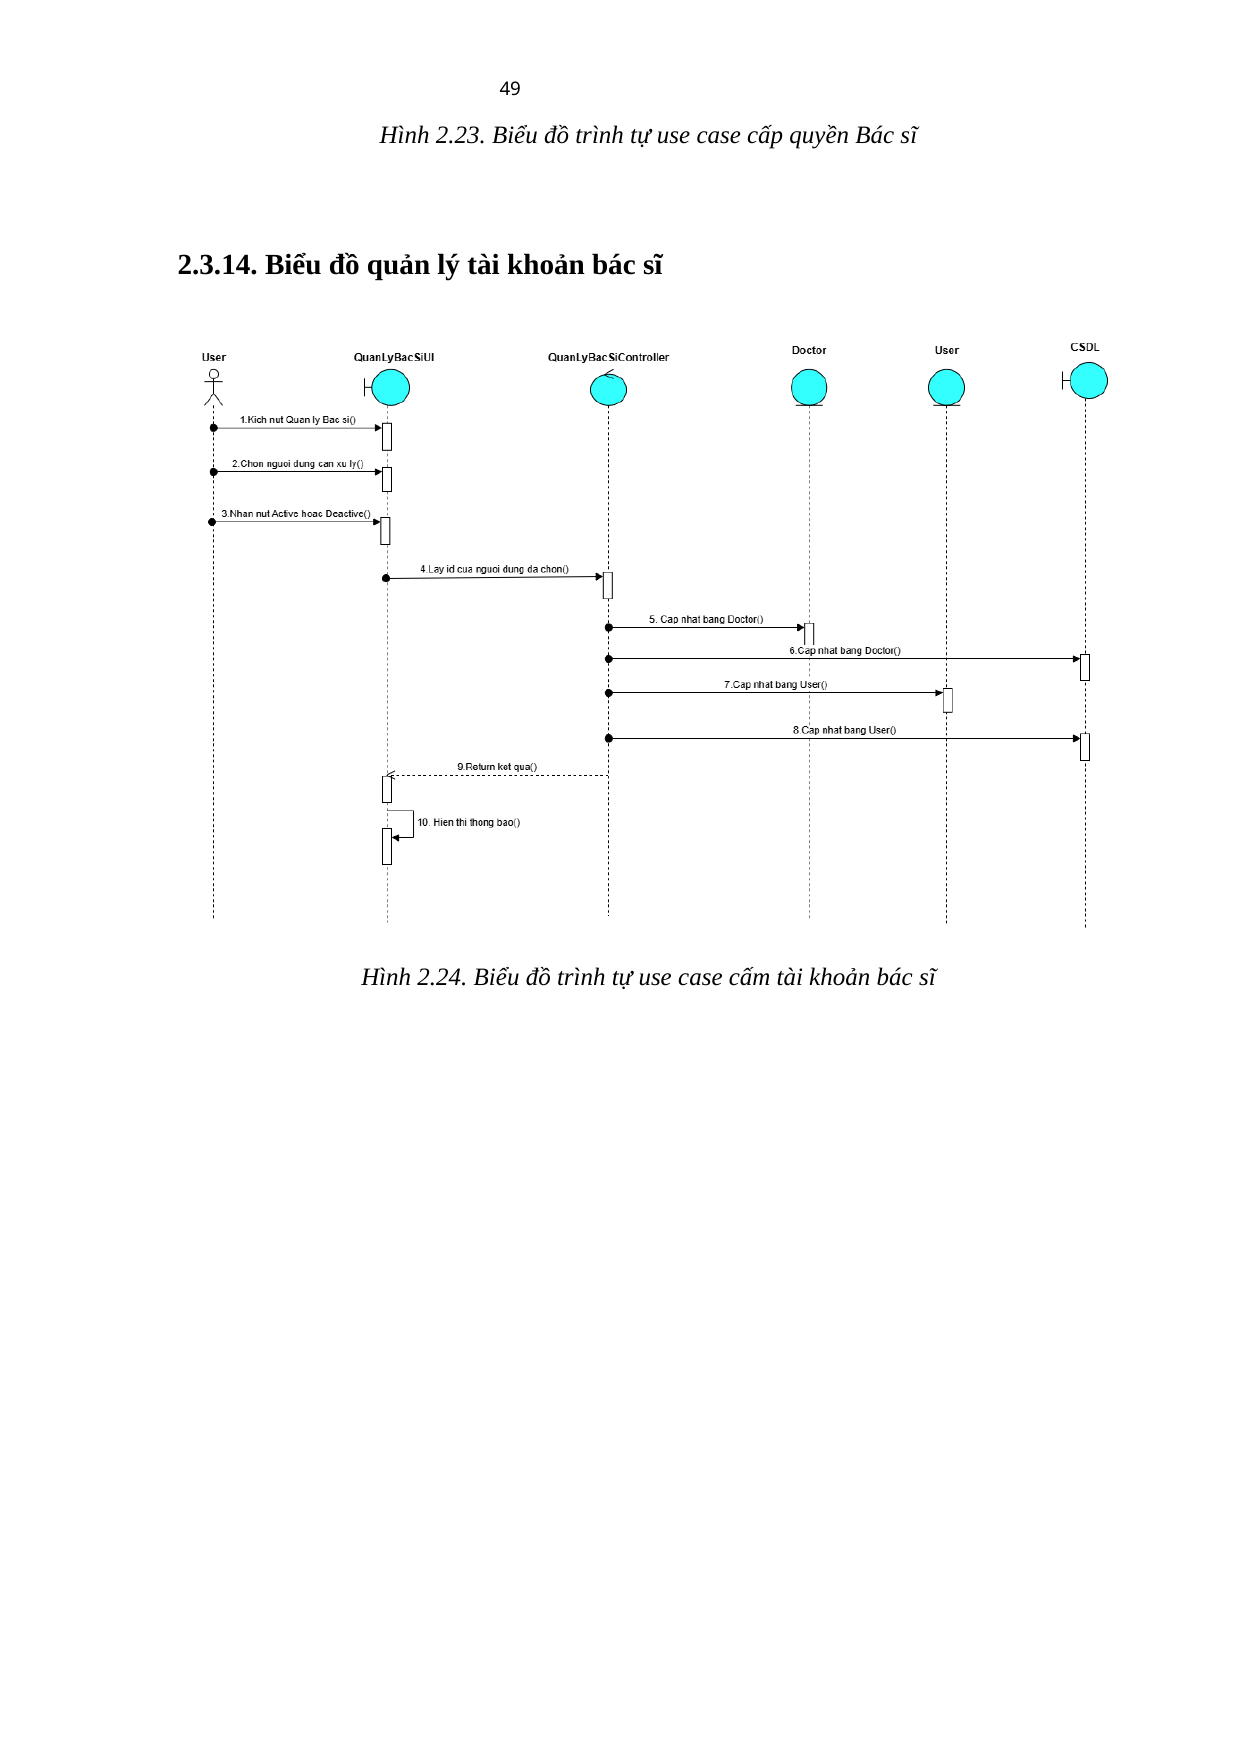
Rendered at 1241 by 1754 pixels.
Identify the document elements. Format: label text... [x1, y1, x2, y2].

picture [177, 335, 1121, 929]
text Hình 2.23. Biểu đồ trình tự use case cấp quyền Bác sĩ [177, 120, 1122, 149]
text Hình 2.24. Biểu đồ trình tự use case cấm tài khoản bác sĩ [177, 962, 1122, 991]
subtitle 2.3.14. Biểu đồ quản lý tài khoản bác sĩ [177, 247, 1122, 281]
